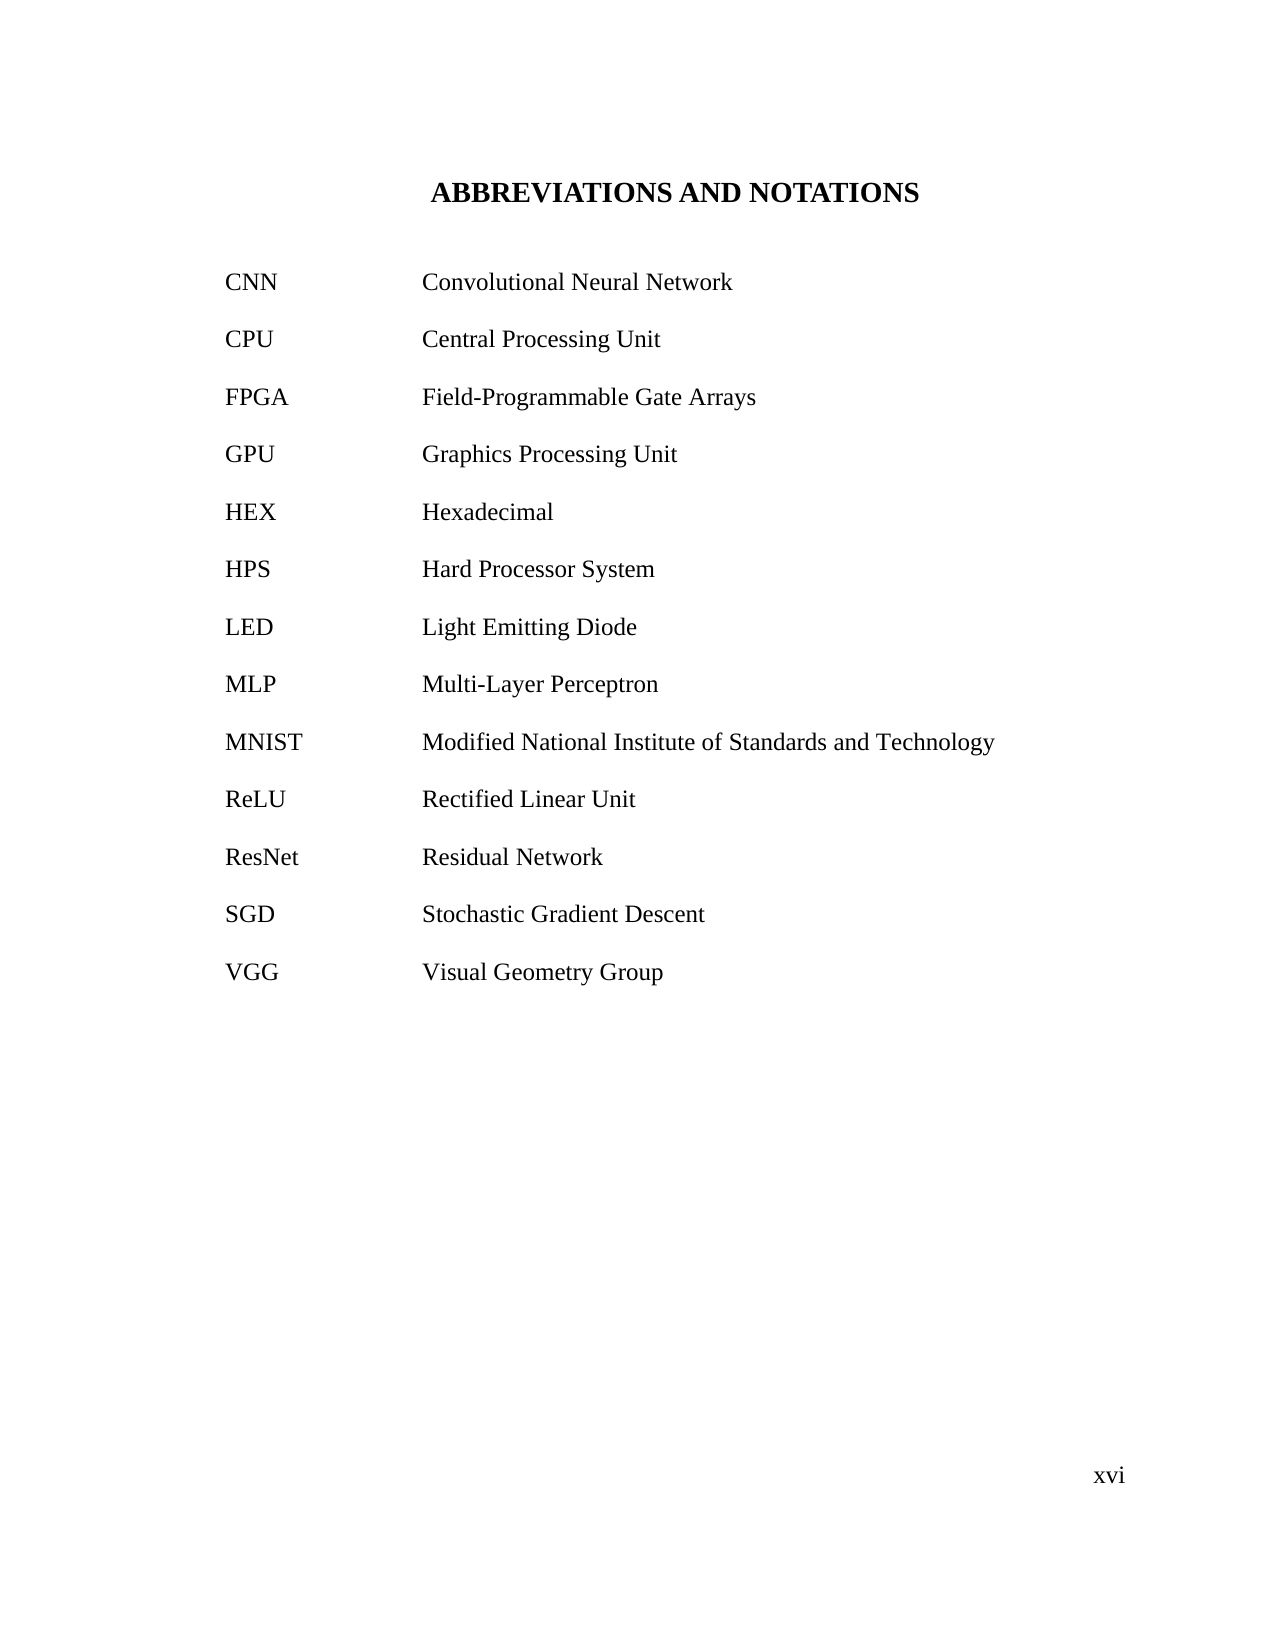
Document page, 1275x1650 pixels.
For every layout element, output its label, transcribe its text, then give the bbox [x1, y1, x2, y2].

text CPU Central Processing Unit [225, 324, 1125, 353]
text GPU Graphics Processing Unit [225, 439, 1125, 468]
text SGD Stochastic Gradient Descent [225, 899, 1125, 928]
text FPGA Field-Programmable Gate Arrays [225, 382, 1125, 411]
text VGG Visual Geometry Group [225, 957, 1125, 986]
text CNN Convolutional Neural Network [225, 267, 1125, 296]
text MNIST Modified National Institute of Standards and Technology [225, 727, 1125, 756]
text ReLU Rectified Linear Unit [225, 784, 1125, 813]
text ResNet Residual Network [225, 842, 1125, 871]
text HEX Hexadecimal [225, 497, 1125, 526]
text LED Light Emitting Diode [225, 612, 1125, 641]
text HPS Hard Processor System [225, 554, 1125, 583]
subtitle ABBREVIATIONS AND NOTATIONS [225, 175, 1125, 208]
text MLP Multi-Layer Perceptron [225, 669, 1125, 698]
